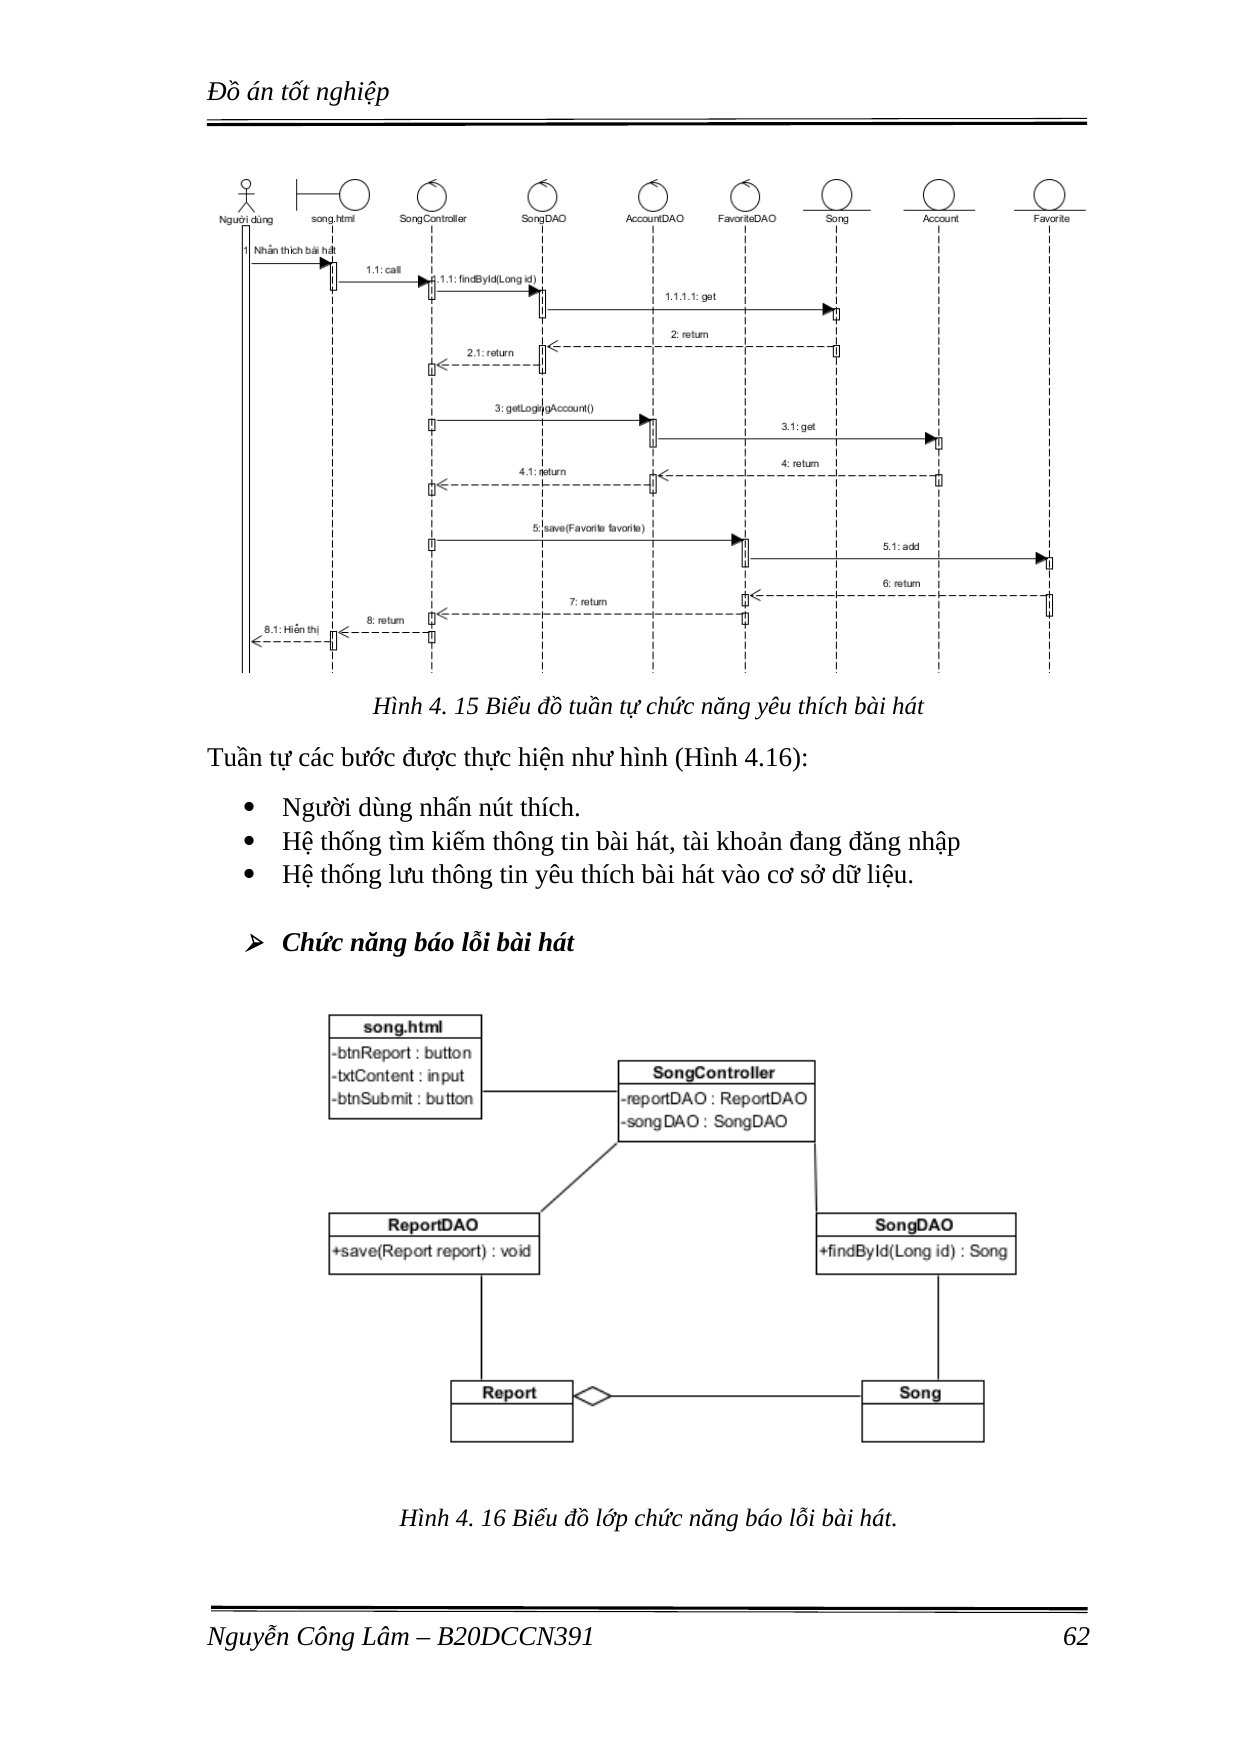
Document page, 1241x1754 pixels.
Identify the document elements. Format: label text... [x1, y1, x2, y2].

picture [245, 976, 1055, 1484]
list Hệ thống tìm kiếm thông tin bài hát, tài khoản đang đăng nhập [244, 825, 1092, 856]
list Hệ thống lưu thông tin yêu thích bài hát vào cơ sở dữ liệu. [244, 858, 1092, 890]
list Chức năng báo lỗi bài hát [244, 926, 1092, 957]
text Tuần tự các bước được thực hiện như hình (Hình 4.16): [207, 741, 1092, 772]
list Người dùng nhấn nút thích. [244, 791, 1092, 822]
picture [206, 177, 1093, 673]
